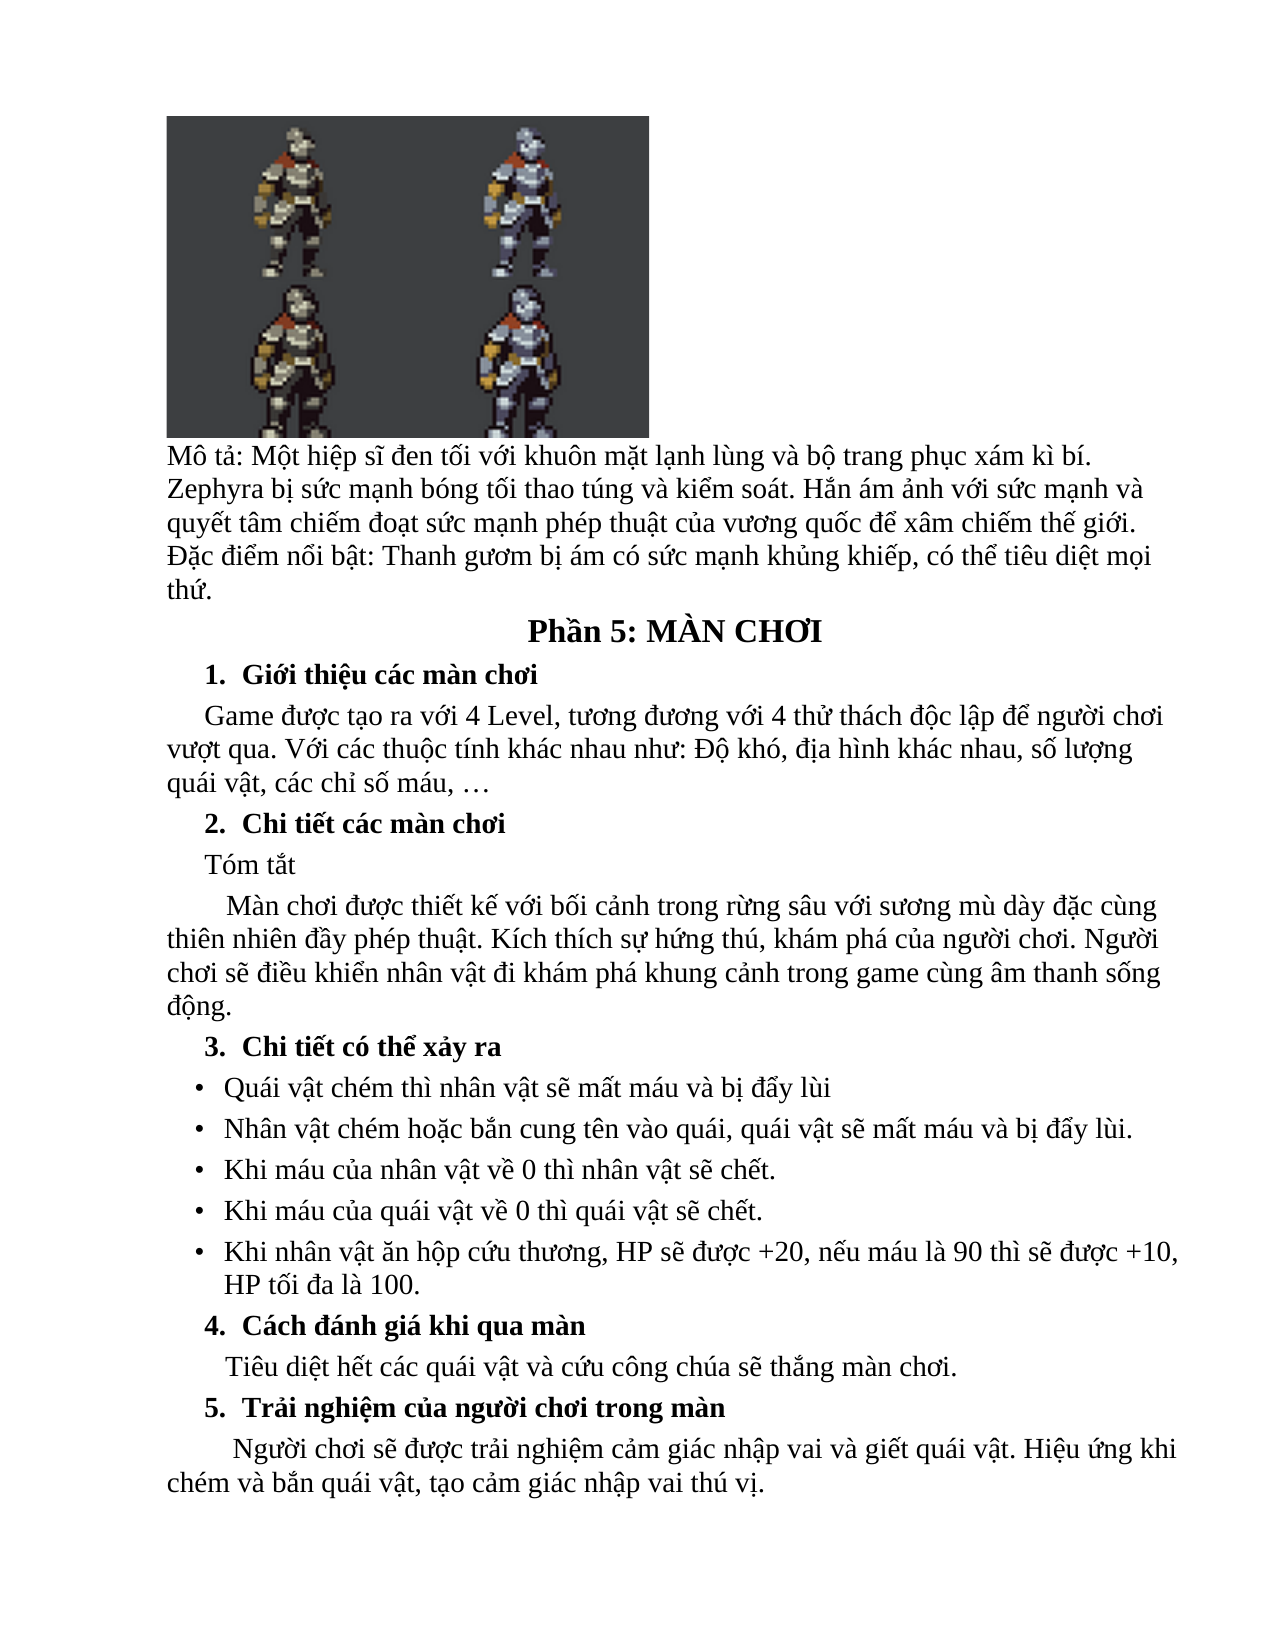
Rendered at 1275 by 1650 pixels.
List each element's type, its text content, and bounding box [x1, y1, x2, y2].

subtitle Phần 5: MÀN CHƠI [167, 611, 1183, 649]
list Khi máu của nhân vật về 0 thì nhân vật sẽ chết. [194, 1152, 1183, 1186]
list Khi nhân vật ăn hộp cứu thương, HP sẽ được +20, nếu máu là 90 thì sẽ được +10, HP tối đa là 100. [194, 1234, 1183, 1301]
text Đặc điểm nổi bật: Thanh gươm bị ám có sức mạnh khủng khiếp, có thể tiêu diệt mọi thứ. [167, 538, 1183, 606]
list Chi tiết các màn chơi [204, 806, 1183, 839]
text Màn chơi được thiết kế với bối cảnh trong rừng sâu với sương mù dày đặc cùng thiên nhiên đầy phép thuật. Kích thích sự hứng thú, khám phá của người chơi. Người chơi sẽ điều khiển nhân vật đi khám phá khung cảnh trong game cùng âm thanh sống động. [167, 888, 1183, 1022]
list Người chơi sẽ được trải nghiệm cảm giác nhập vai và giết quái vật. Hiệu ứng khi chém và bắn quái vật, tạo cảm giác nhập vai thú vị. [167, 1431, 1183, 1498]
text Tiêu diệt hết các quái vật và cứu công chúa sẽ thắng màn chơi. [167, 1349, 1183, 1383]
list Quái vật chém thì nhân vật sẽ mất máu và bị đẩy lùi [194, 1070, 1183, 1104]
list Chi tiết có thể xảy ra [204, 1029, 1183, 1063]
list Giới thiệu các màn chơi [204, 657, 1183, 690]
list Khi máu của quái vật về 0 thì quái vật sẽ chết. [194, 1193, 1183, 1227]
list Trải nghiệm của người chơi trong màn [204, 1390, 1183, 1424]
text Mô tả: Một hiệp sĩ đen tối với khuôn mặt lạnh lùng và bộ trang phục xám kì bí. Zephyra bị sức mạnh bóng tối thao túng và kiểm soát. Hắn ám ảnh với sức mạnh và quyết tâm chiếm đoạt sức mạnh phép thuật của vương quốc để xâm chiếm thế giới. [167, 438, 1183, 538]
picture [166, 116, 650, 438]
list Cách đánh giá khi qua màn [204, 1308, 1183, 1342]
list Tóm tắt [167, 847, 1183, 880]
list Nhân vật chém hoặc bắn cung tên vào quái, quái vật sẽ mất máu và bị đẩy lùi. [194, 1111, 1183, 1145]
text Game được tạo ra với 4 Level, tương đương với 4 thử thách độc lập để người chơi vượt qua. Với các thuộc tính khác nhau như: Độ khó, địa hình khác nhau, số lượng quái vật, các chỉ số máu, … [167, 698, 1183, 798]
